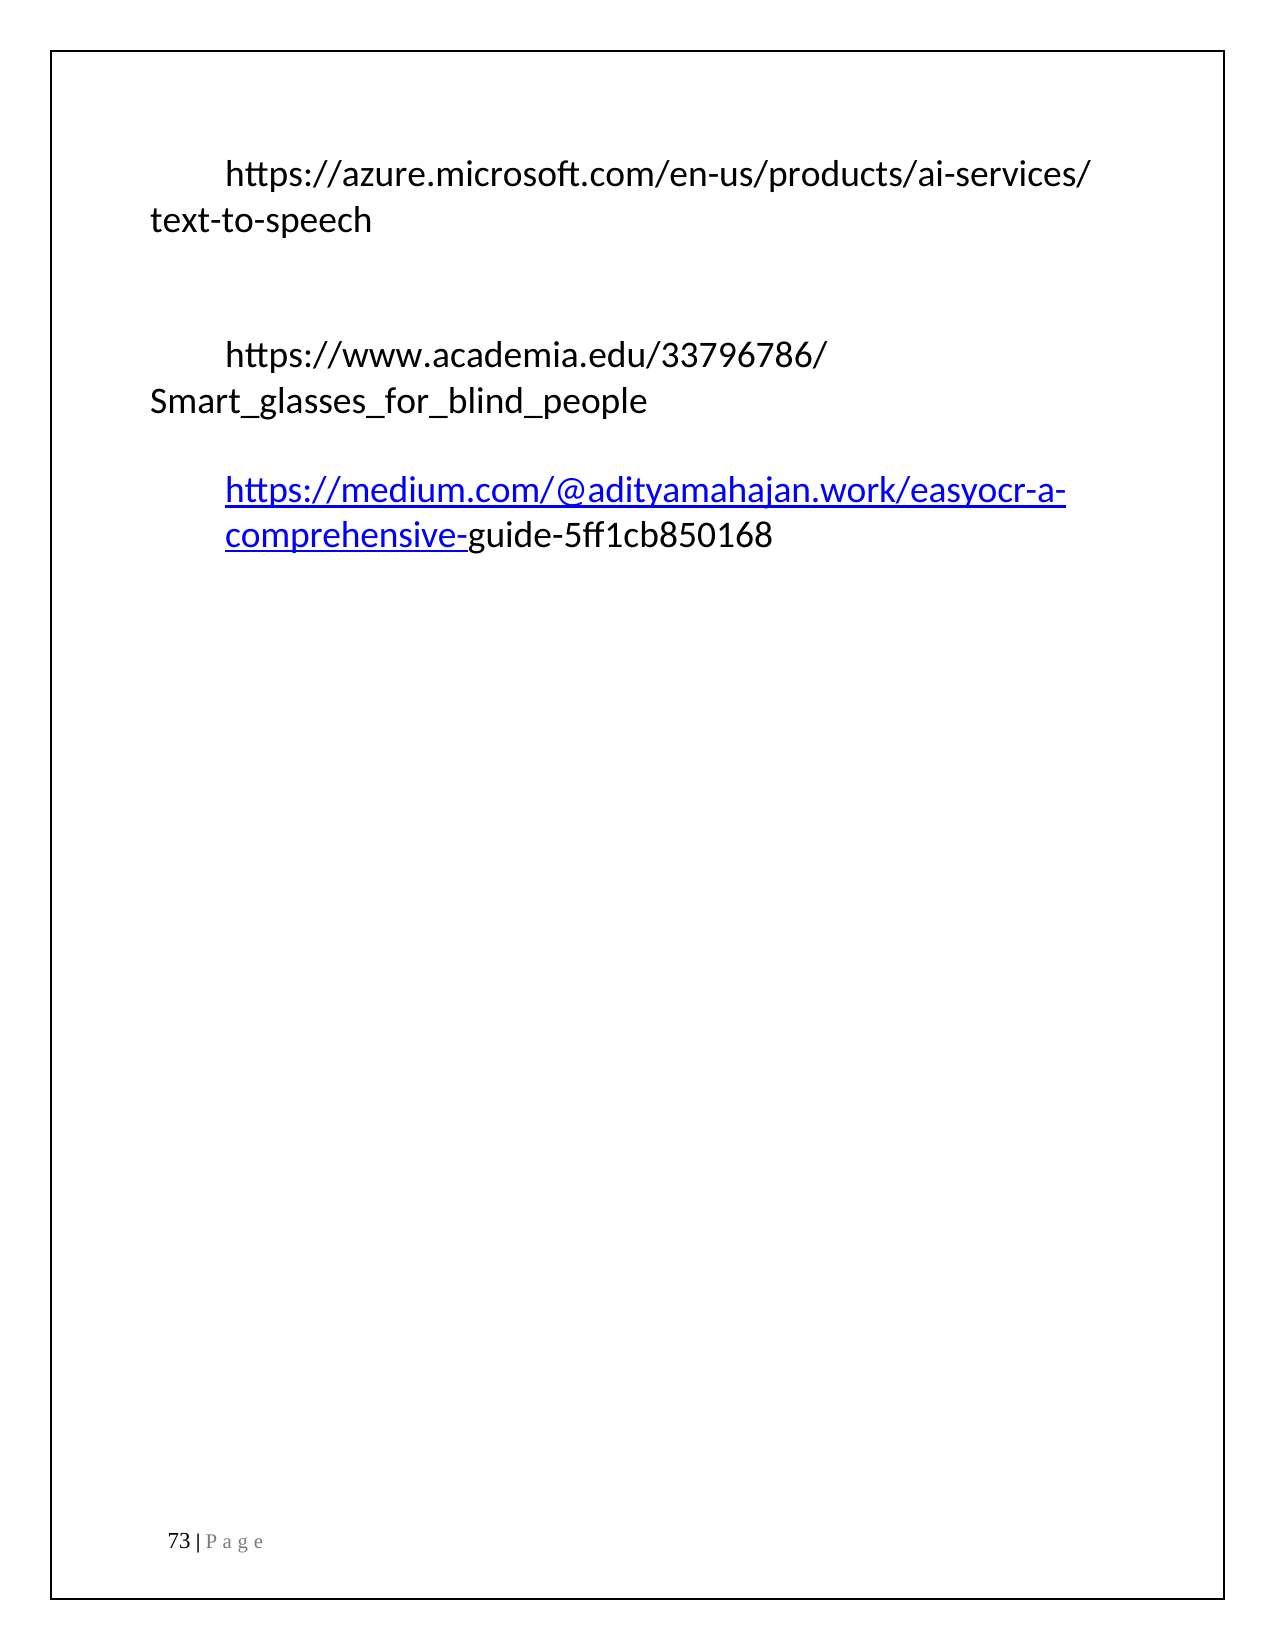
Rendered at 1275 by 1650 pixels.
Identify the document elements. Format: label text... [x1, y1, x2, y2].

text https://azure.microsoft.com/en-us/products/ai-services/text-to-speech [150, 150, 1125, 242]
text https://medium.com/@adityamahajan.work/easyocr-a-comprehensive-guide-5ff1cb850168 [225, 467, 1125, 557]
text https://www.academia.edu/33796786/Smart_glasses_for_blind_people [150, 331, 1125, 422]
